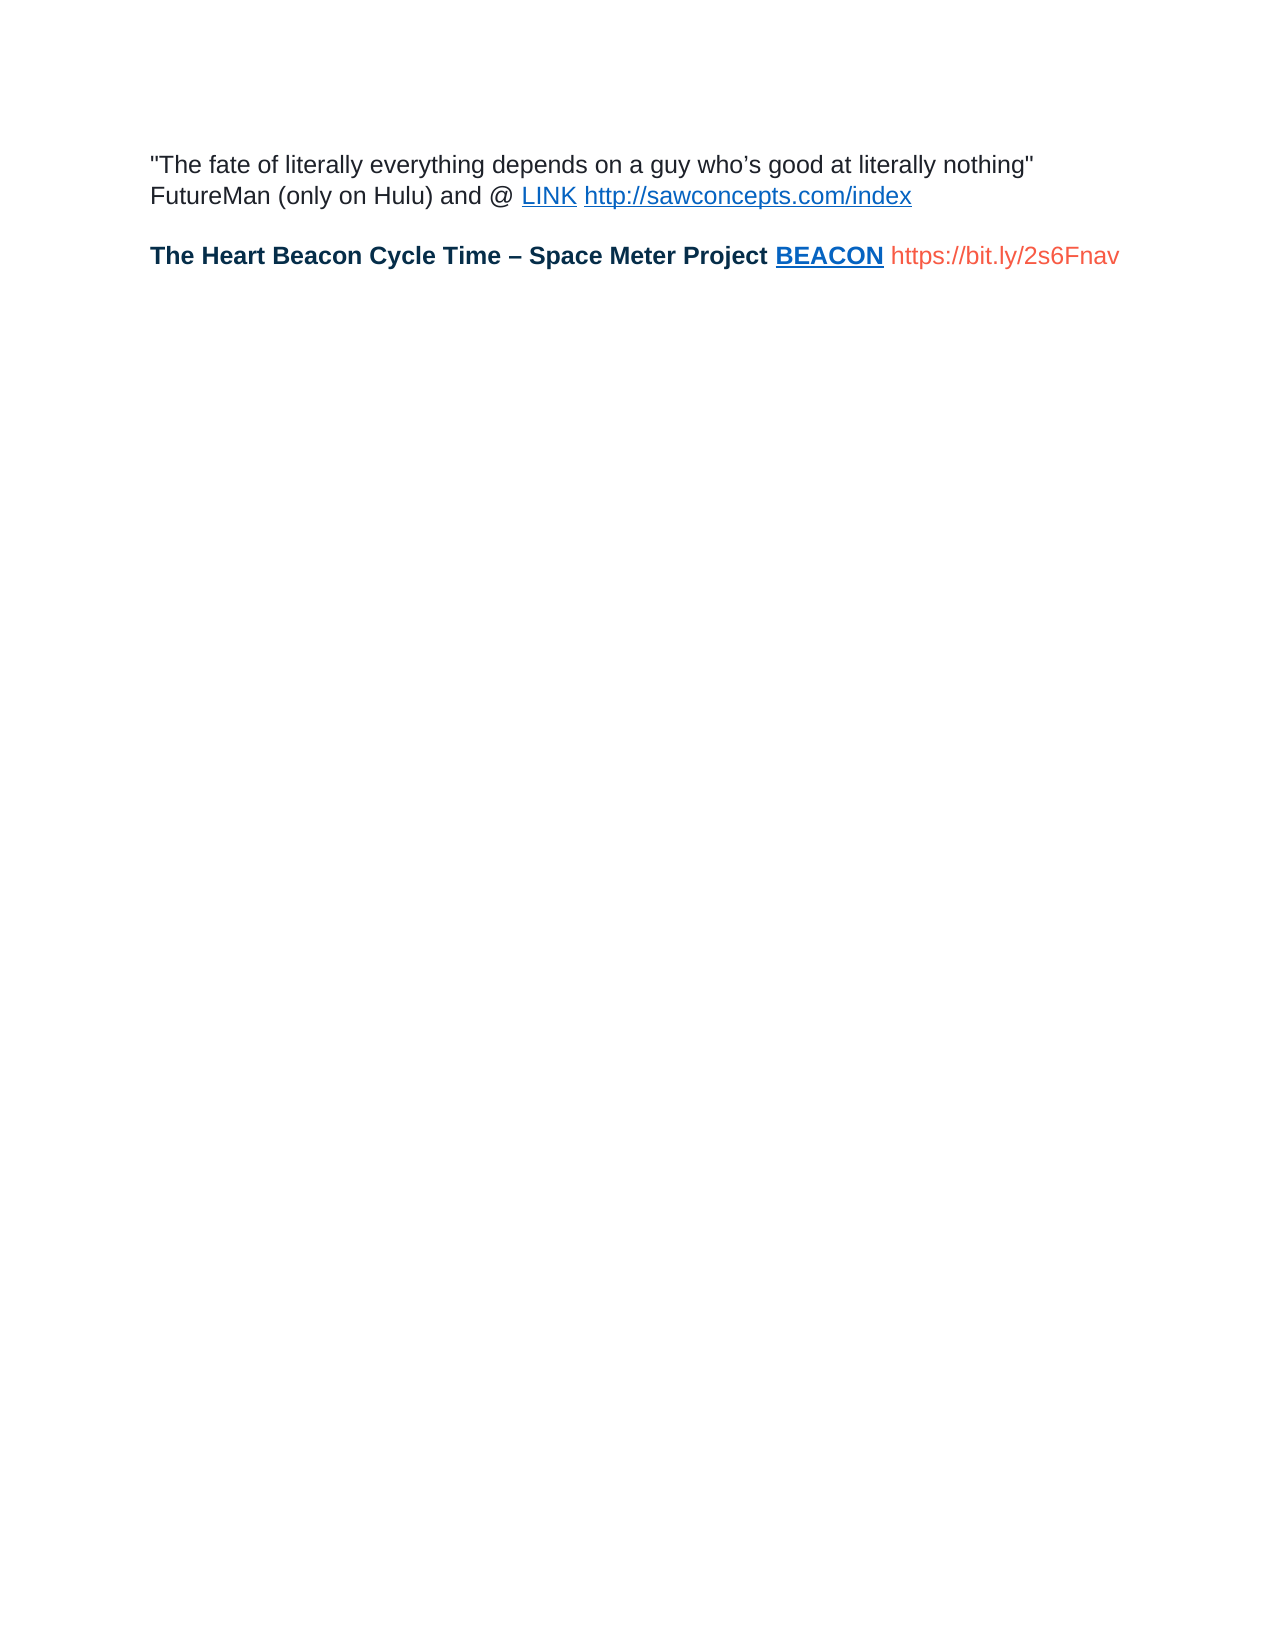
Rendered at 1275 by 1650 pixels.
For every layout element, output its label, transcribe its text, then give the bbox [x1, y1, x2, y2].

text "The fate of literally everything depends on a guy who’s good at literally nothing" FutureMan (only on Hulu) and @ LINK http://sawconcepts.com/index [150, 150, 1125, 210]
